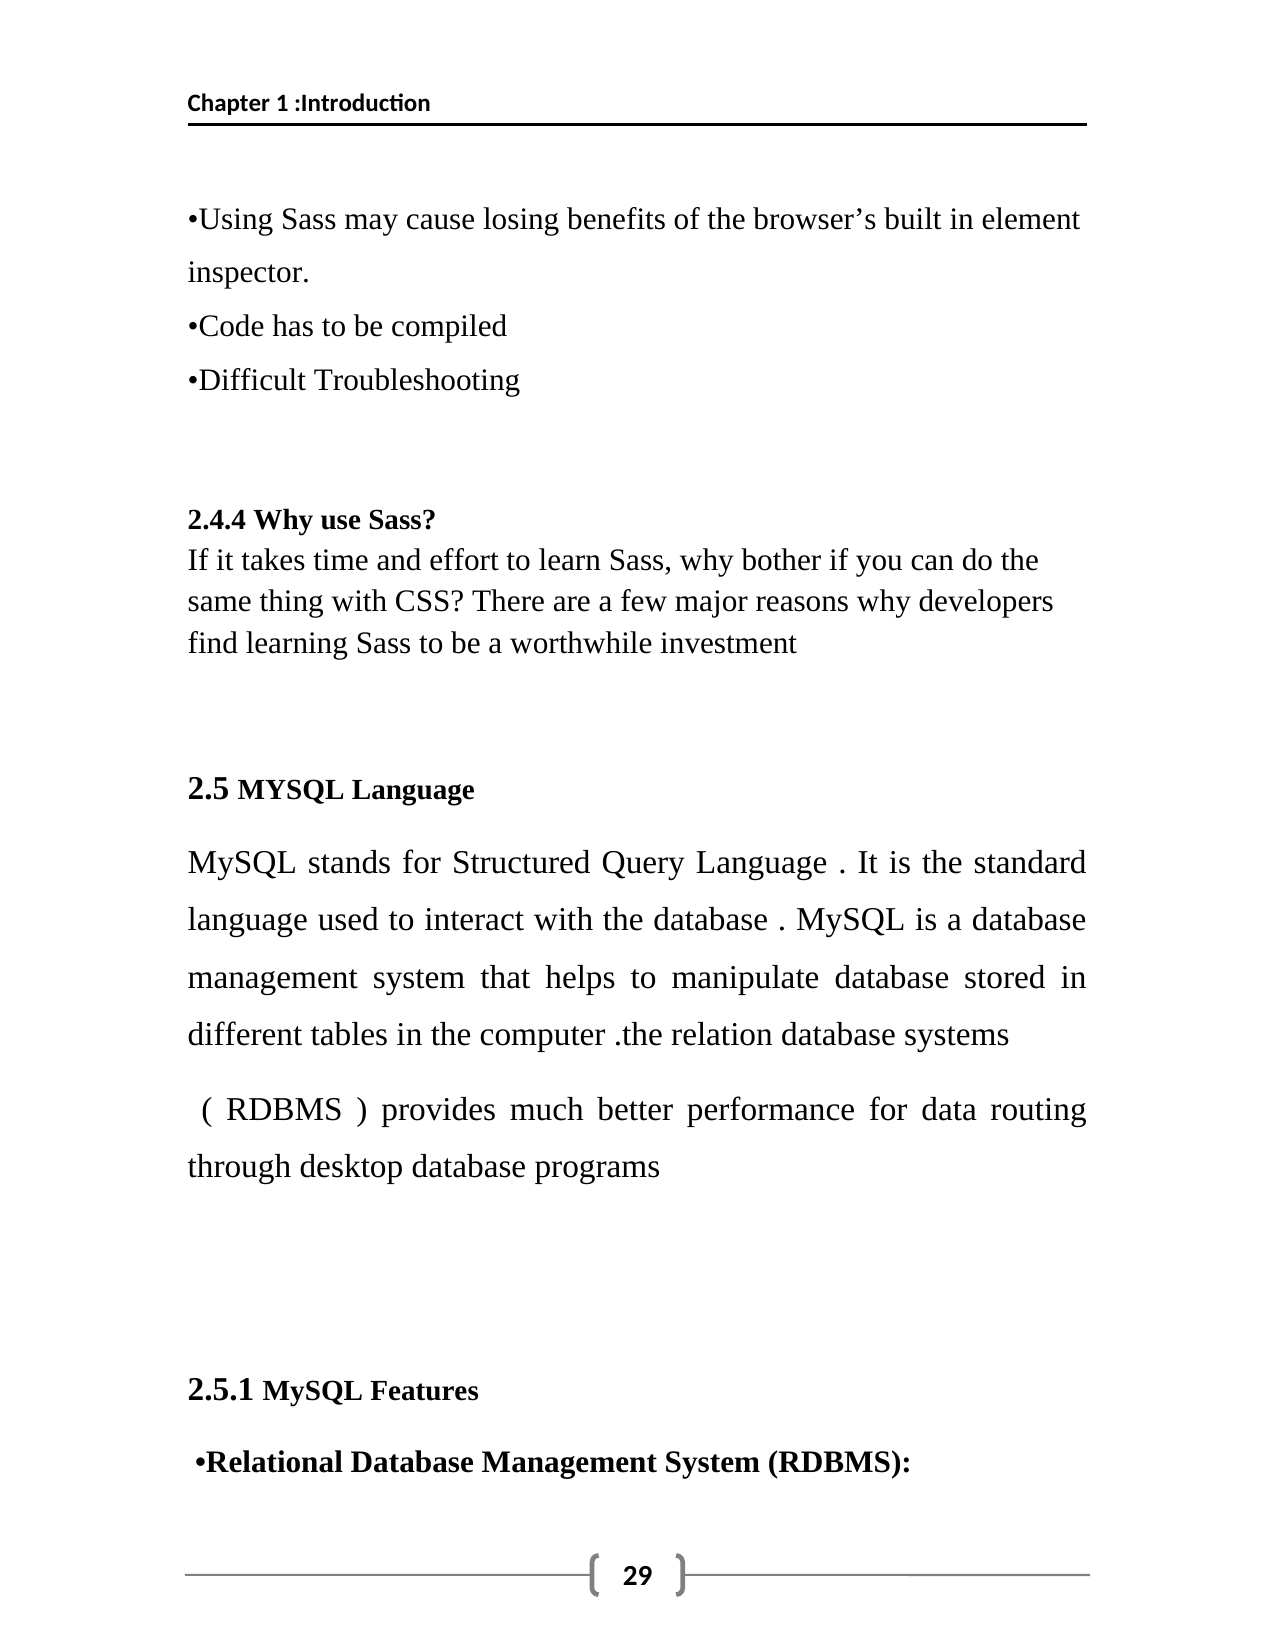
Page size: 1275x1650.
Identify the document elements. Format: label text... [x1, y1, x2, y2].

text ( RDBMS ) provides much better performance for data routing through desktop database programs [187, 1089, 1087, 1185]
text 2.5.1 MySQL Features [187, 1369, 1087, 1407]
text 2.4.4 Why use Sass? If it takes time and effort to learn Sass, why bother if you can do the same thing with CSS? There are a few major reasons why developers find learning Sass to be a worthwhile investment [187, 502, 1087, 692]
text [187, 200, 1087, 397]
text MySQL stands for Structured Query Language . It is the standard language used to interact with the database . MySQL is a database management system that helps to manipulate database stored in different tables in the computer .the relation database systems [187, 842, 1087, 1053]
text 2.5 MYSQL Language [187, 768, 1087, 806]
text •Relational Database Management System (RDBMS): [187, 1443, 1087, 1479]
